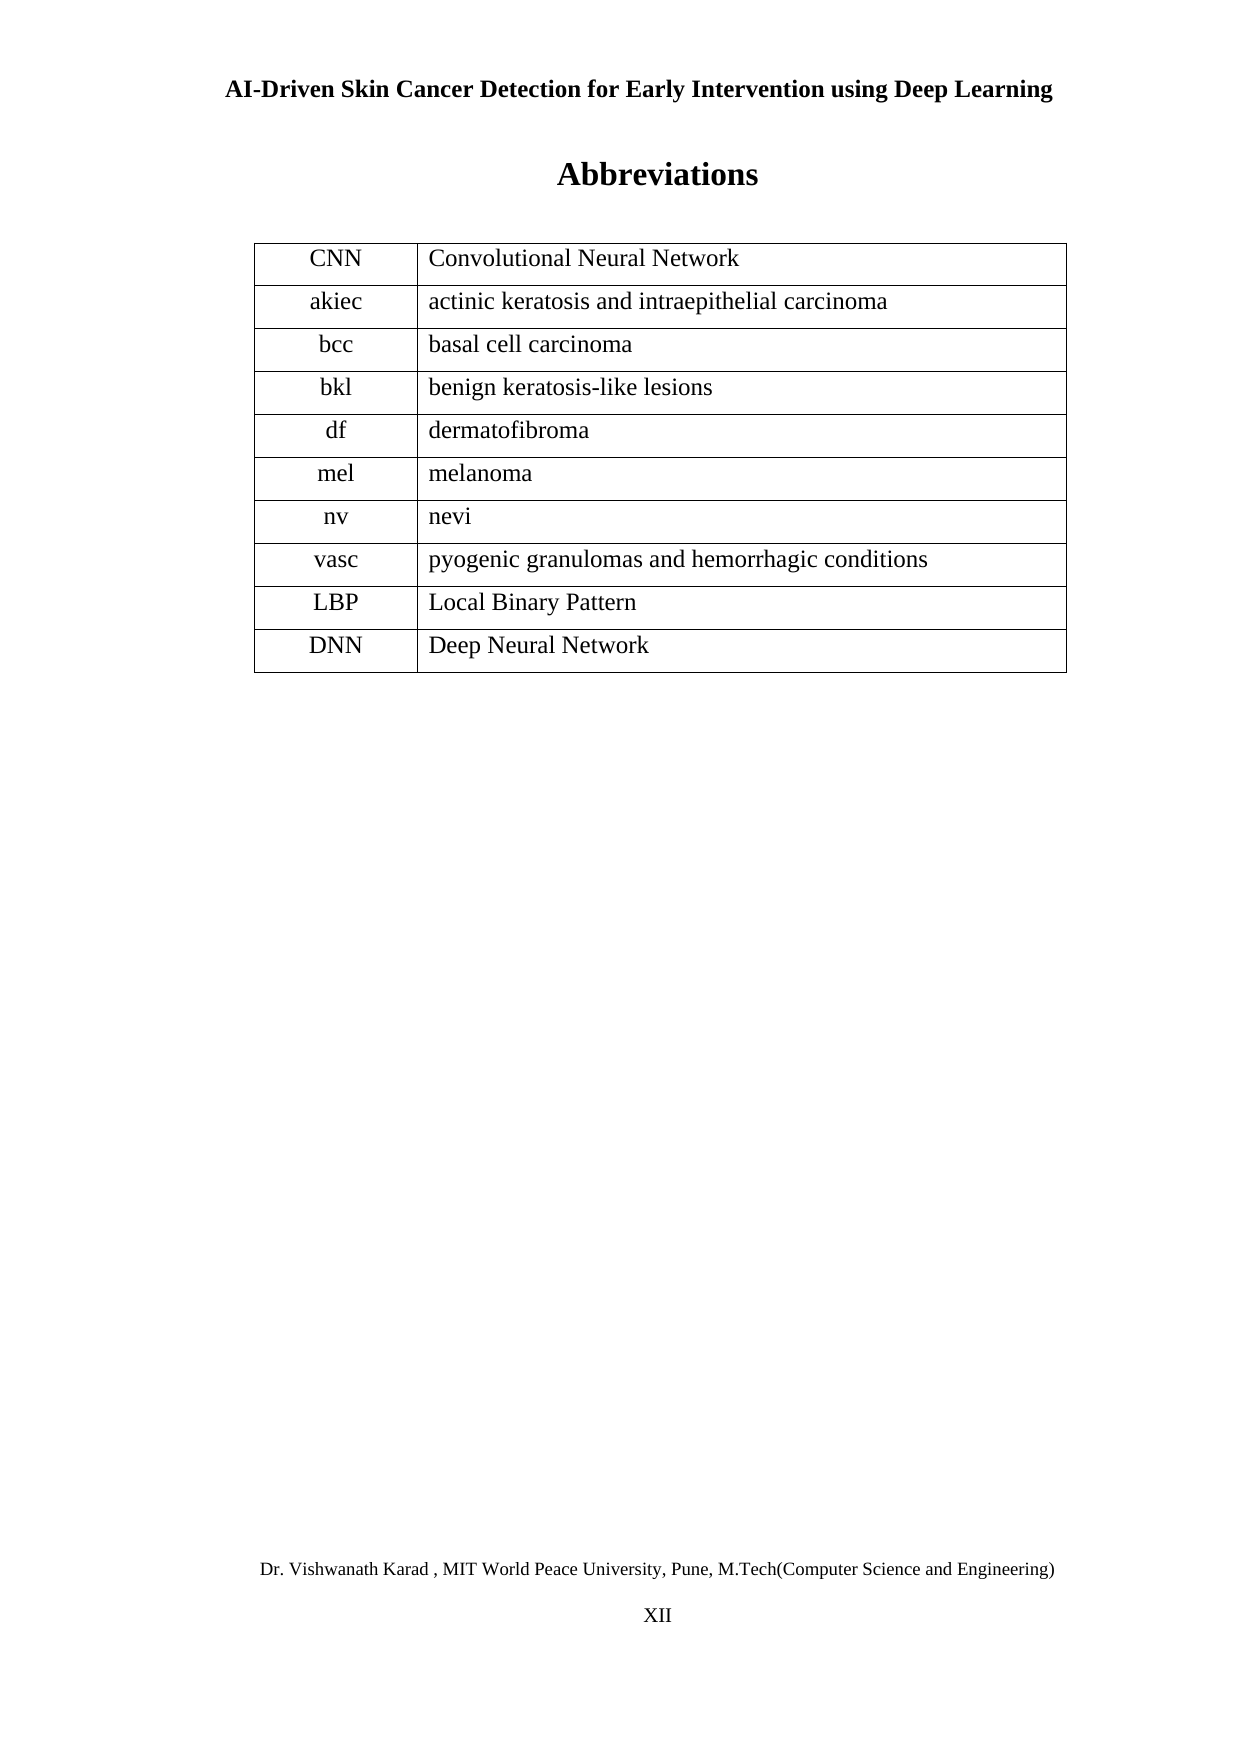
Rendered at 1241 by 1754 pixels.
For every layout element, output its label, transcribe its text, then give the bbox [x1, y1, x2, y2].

table_cell dermatofibroma [418, 415, 1066, 457]
table_cell basal cell carcinoma [418, 329, 1066, 371]
table_cell Deep Neural Network [418, 630, 1066, 672]
table_header CNN [255, 244, 417, 285]
table_cell nevi [418, 501, 1066, 543]
table_cell bkl [255, 372, 417, 414]
table_cell mel [255, 458, 417, 500]
table_cell akiec [255, 286, 417, 328]
table_cell vasc [255, 544, 417, 586]
table_cell df [255, 415, 417, 457]
table_cell benign keratosis-like lesions [418, 372, 1066, 414]
table_cell nv [255, 501, 417, 543]
subtitle Abbreviations [225, 154, 1090, 192]
table_cell pyogenic granulomas and hemorrhagic conditions [418, 544, 1066, 586]
table_cell Local Binary Pattern [418, 587, 1066, 629]
table_cell bcc [255, 329, 417, 371]
table_cell melanoma [418, 458, 1066, 500]
table_header Convolutional Neural Network [418, 244, 1066, 285]
table_cell actinic keratosis and intraepithelial carcinoma [418, 286, 1066, 328]
table_cell DNN [255, 630, 417, 672]
table_cell LBP [255, 587, 417, 629]
